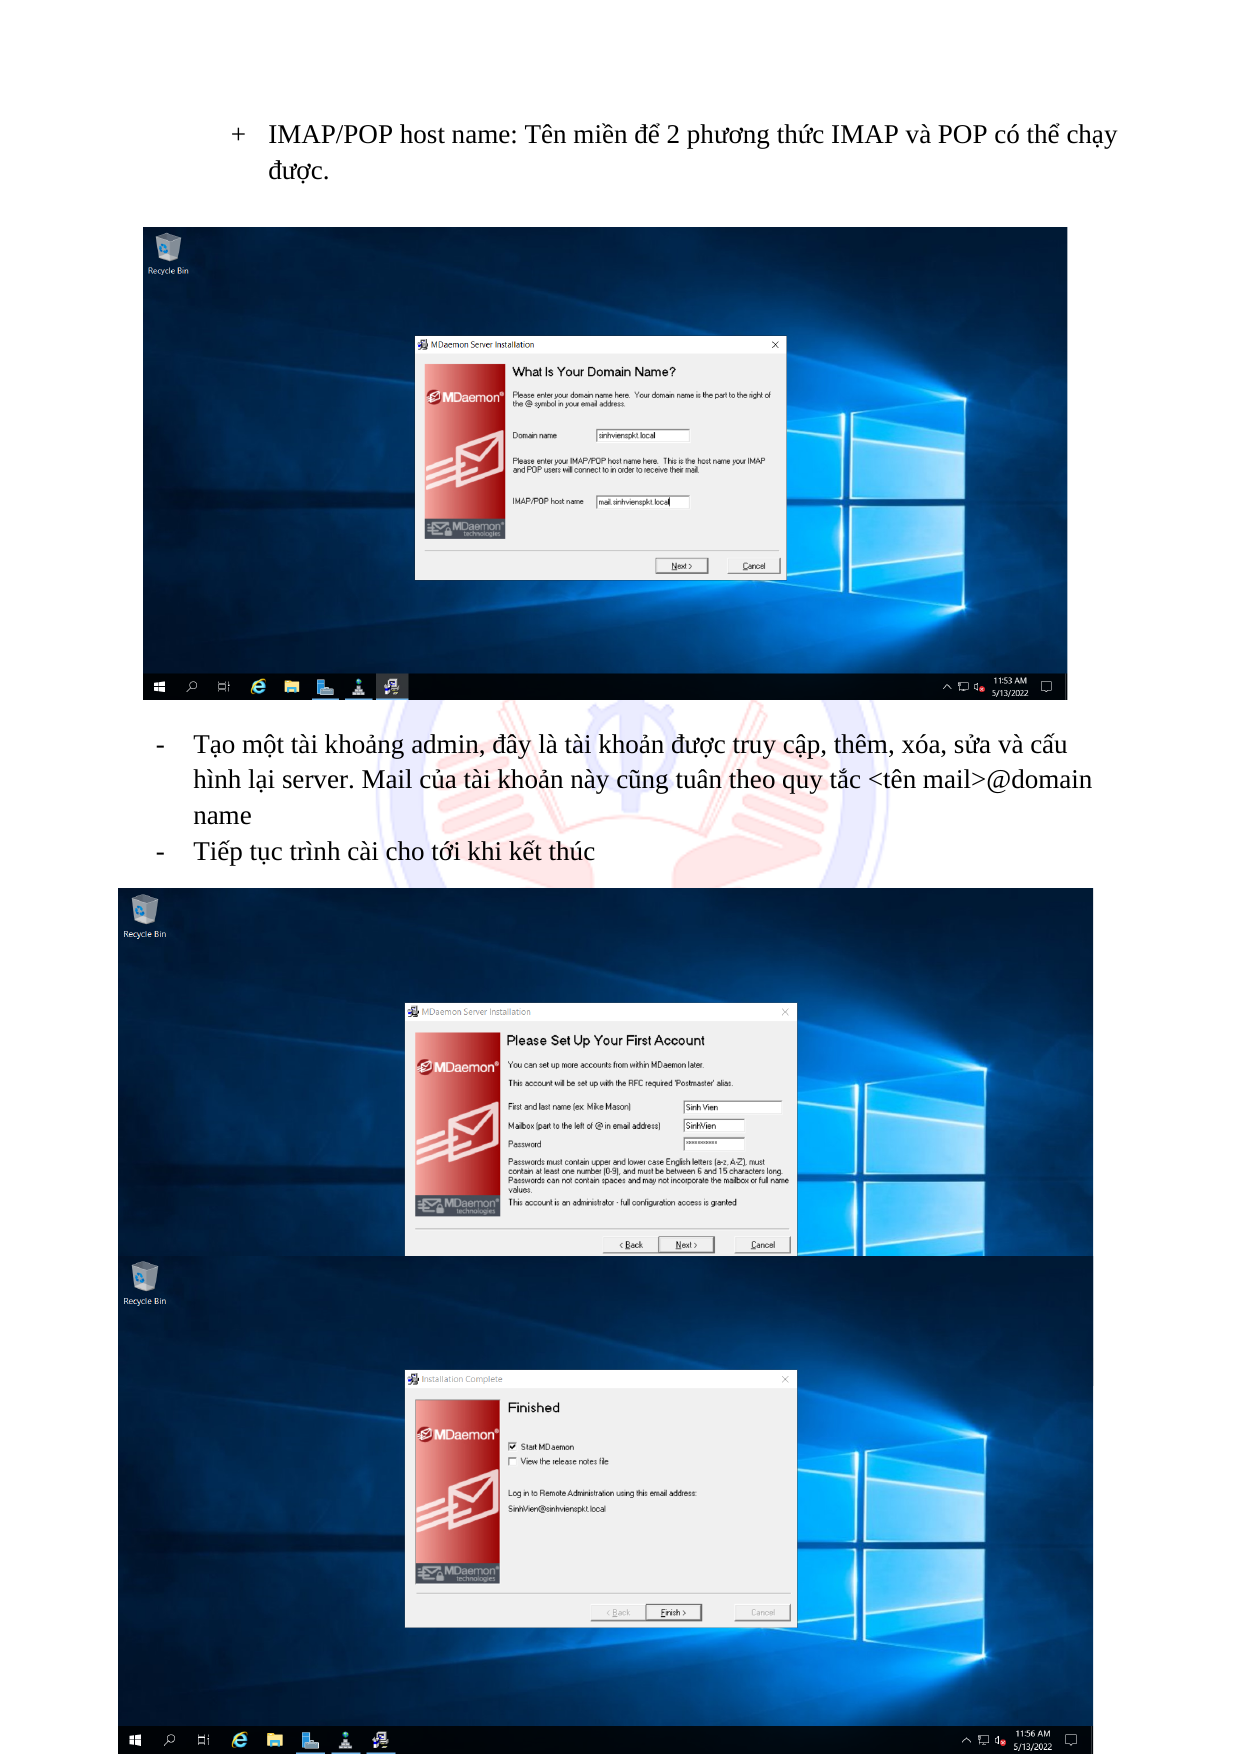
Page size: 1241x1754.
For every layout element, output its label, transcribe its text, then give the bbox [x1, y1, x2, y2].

picture [118, 888, 1094, 1754]
list Tiếp tục trình cài cho tới khi kết thúc [156, 835, 1122, 866]
list IMAP/POP host name: Tên miền để 2 phương thức IMAP và POP có thể chạy được. [231, 118, 1122, 185]
picture [143, 227, 1068, 700]
